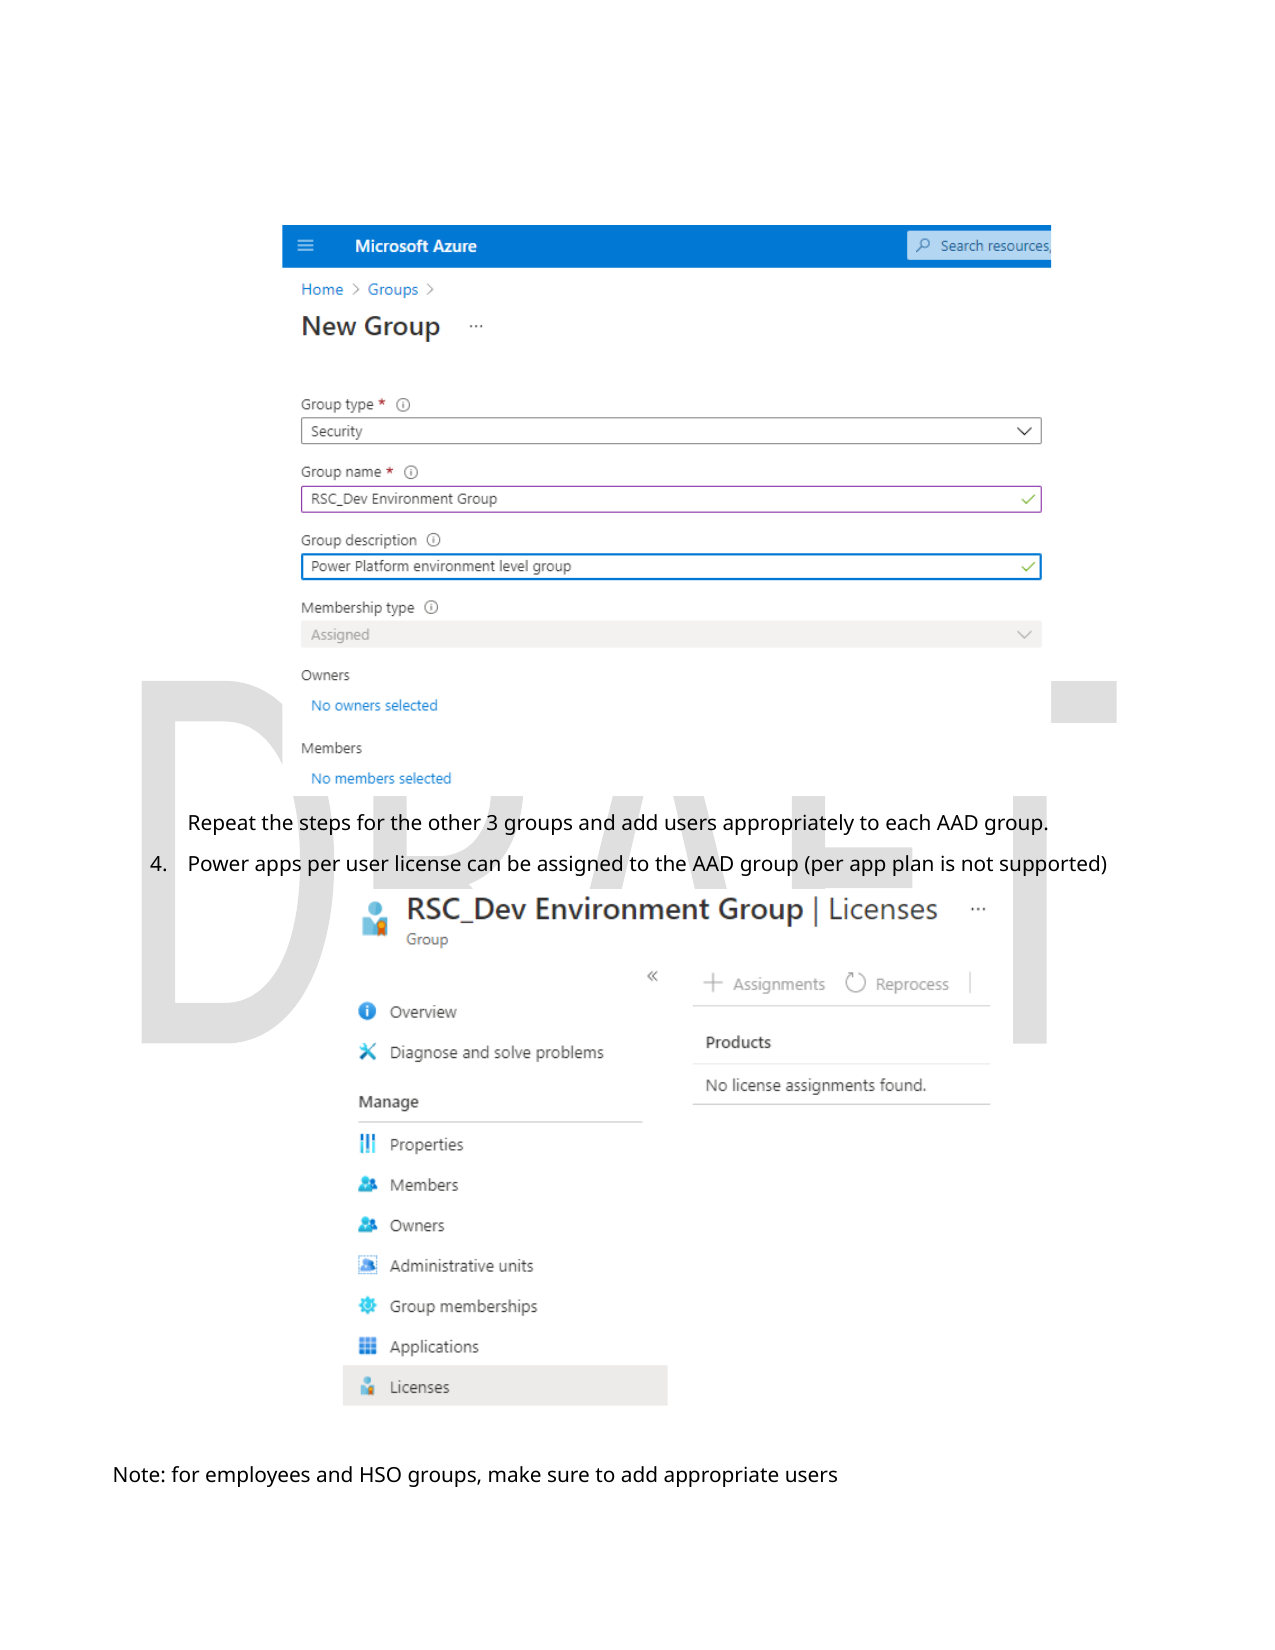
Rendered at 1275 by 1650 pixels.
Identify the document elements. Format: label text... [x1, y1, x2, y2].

picture [282, 225, 1052, 796]
text Repeat the steps for the other 3 groups and add users appropriately to each AAD group. [187, 808, 1146, 836]
list Power apps per user license can be assigned to the AAD group (per app plan is not supported) [150, 849, 1146, 877]
text Note: for employees and HSO groups, make sure to add appropriate users [112, 1460, 1146, 1488]
picture [342, 889, 991, 1407]
